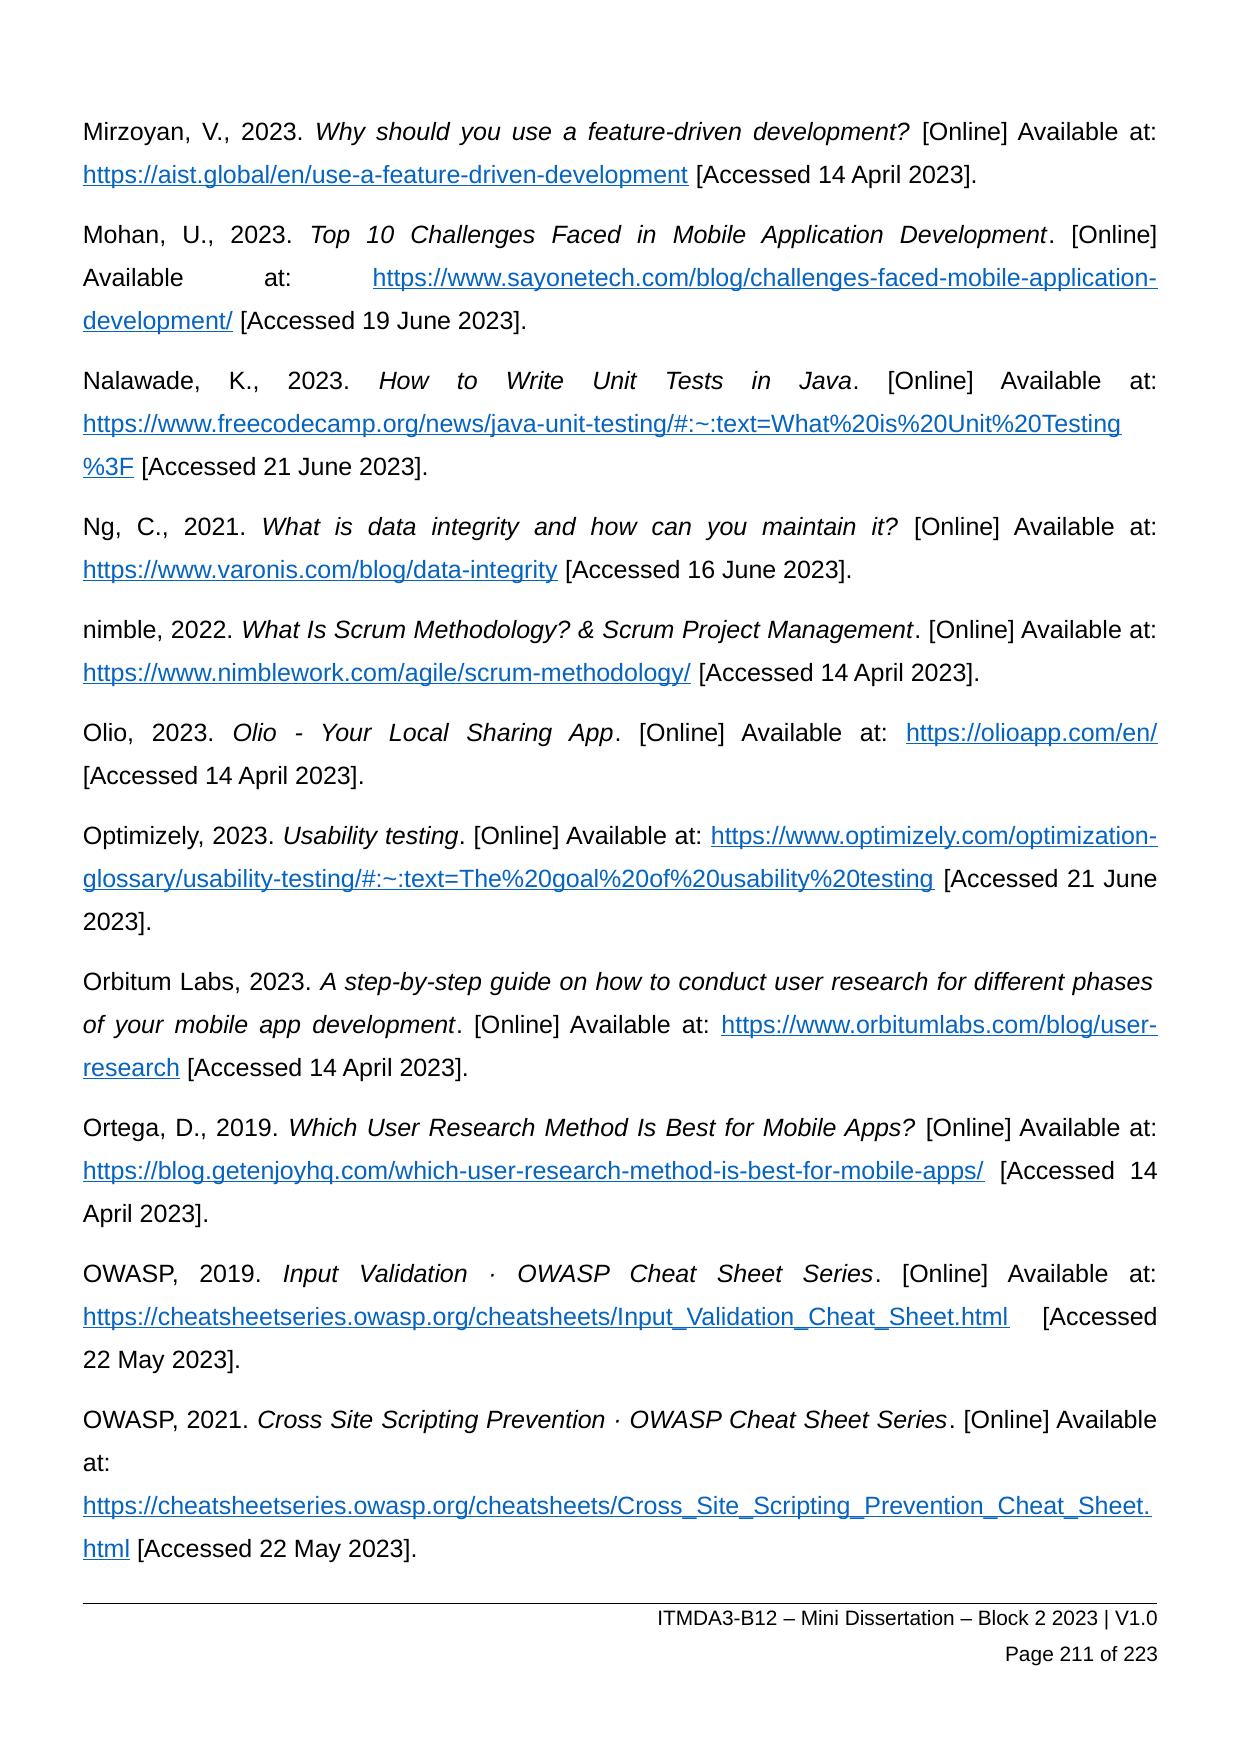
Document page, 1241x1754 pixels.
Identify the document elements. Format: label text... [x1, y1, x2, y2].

text nimble, 2022. What Is Scrum Methodology? & Scrum Project Management. [Online] Available at: https://www.nimblework.com/agile/scrum-methodology/ [Accessed 14 April 2023]. [83, 615, 1157, 687]
text OWASP, 2019. Input Validation · OWASP Cheat Sheet Series. [Online] Available at: https://cheatsheetseries.owasp.org/cheatsheets/Input_Validation_Cheat_Sheet.html [Accessed 22 May 2023]. [83, 1259, 1157, 1374]
text Orbitum Labs, 2023. A step-by-step guide on how to conduct user research for different phases of your mobile app development. [Online] Available at: https://www.orbitumlabs.com/blog/user-research [Accessed 14 April 2023]. [83, 967, 1157, 1082]
text Nalawade, K., 2023. How to Write Unit Tests in Java. [Online] Available at: https://www.freecodecamp.org/news/java-unit-testing/#:~:text=What%20is%20Unit%20Testing%3F [Accessed 21 June 2023]. [83, 366, 1157, 481]
text Optimizely, 2023. Usability testing. [Online] Available at: https://www.optimizely.com/optimization-glossary/usability-testing/#:~:text=The%20goal%20of%20usability%20testing [Accessed 21 June 2023]. [83, 821, 1157, 936]
text Ortega, D., 2019. Which User Research Method Is Best for Mobile Apps? [Online] Available at: https://blog.getenjoyhq.com/which-user-research-method-is-best-for-mobile-apps/ [Accessed 14 April 2023]. [83, 1113, 1157, 1228]
text OWASP, 2021. Cross Site Scripting Prevention · OWASP Cheat Sheet Series. [Online] Available at: https://cheatsheetseries.owasp.org/cheatsheets/Cross_Site_Scripting_Prevention_Cheat_Sheet.html [Accessed 22 May 2023]. [83, 1405, 1157, 1563]
text Mohan, U., 2023. Top 10 Challenges Faced in Mobile Application Development. [Online] Available at: https://www.sayonetech.com/blog/challenges-faced-mobile-application-development/ [Accessed 19 June 2023]. [83, 220, 1157, 335]
text Mirzoyan, V., 2023. Why should you use a feature-driven development? [Online] Available at: https://aist.global/en/use-a-feature-driven-development [Accessed 14 April 2023]. [83, 117, 1157, 189]
text Ng, C., 2021. What is data integrity and how can you maintain it? [Online] Available at: https://www.varonis.com/blog/data-integrity [Accessed 16 June 2023]. [83, 512, 1157, 584]
text Olio, 2023. Olio - Your Local Sharing App. [Online] Available at: https://olioapp.com/en/ [Accessed 14 April 2023]. [83, 718, 1157, 789]
